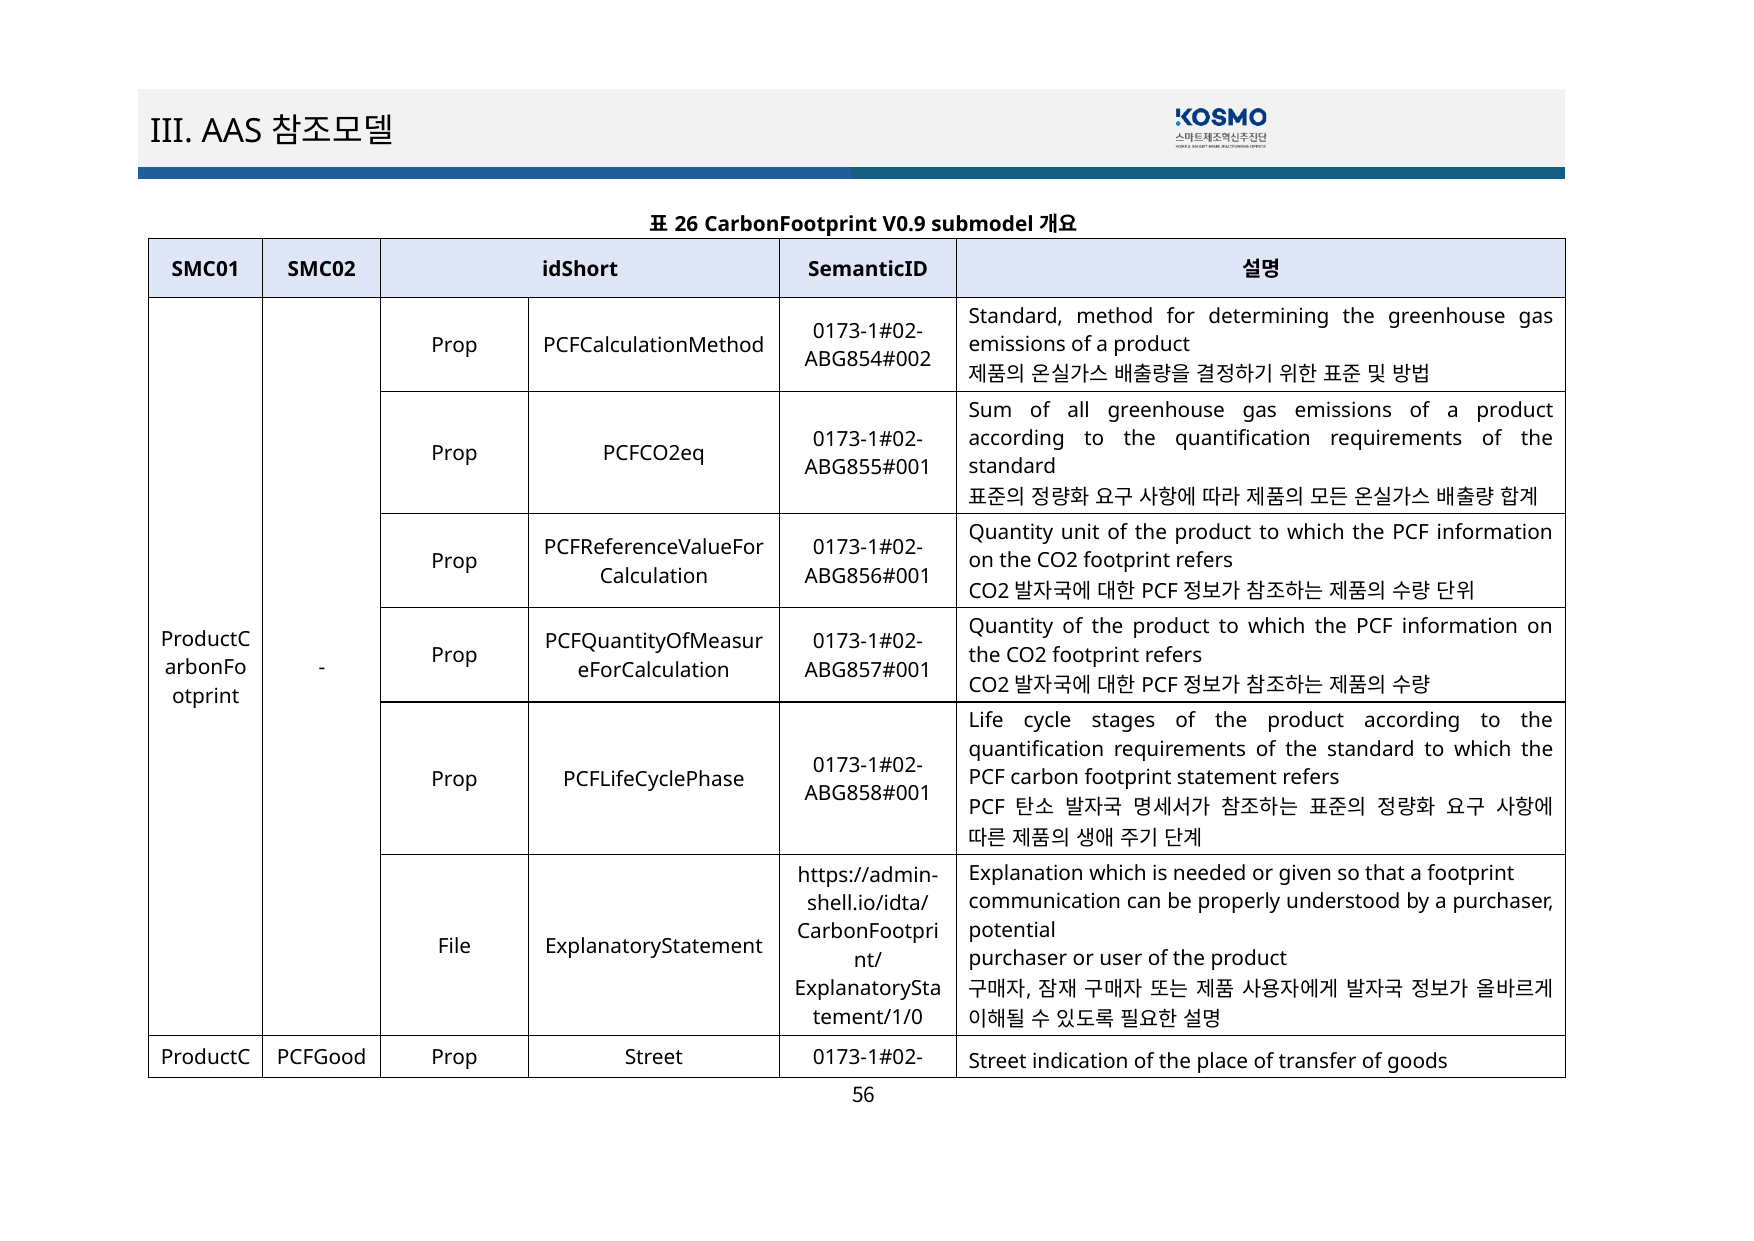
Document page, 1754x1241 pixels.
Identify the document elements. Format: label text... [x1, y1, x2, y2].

table_cell Prop [381, 298, 528, 391]
table_cell ExplanatoryStatement [529, 855, 779, 1035]
table_cell PCFQuantityOfMeasureForCalculation [529, 608, 779, 701]
table_header SMC01 [149, 239, 262, 297]
table_cell Prop [381, 1036, 528, 1077]
table_header idShort [381, 239, 779, 297]
table_header SemanticID [780, 239, 956, 297]
table_cell Street [529, 1036, 779, 1077]
table_cell 0173-1#02-ABG855#001 [780, 392, 956, 513]
table_cell Prop [381, 608, 528, 701]
table_cell 0173-1#02-ABH956#001 [780, 1036, 956, 1077]
table_header 설명 [957, 239, 1565, 297]
table_cell 0173-1#02-ABG857#001 [780, 608, 956, 701]
table_cell Prop [381, 514, 528, 607]
picture [1175, 108, 1267, 148]
table_header SMC02 [263, 239, 380, 297]
table_cell Prop [381, 703, 528, 854]
table_cell 0173-1#02-ABG854#002 [780, 298, 956, 391]
table_cell ProductCarbonFootprint [149, 1036, 262, 1077]
table_cell File [381, 855, 528, 1035]
table_cell PCFCO2eq [529, 392, 779, 513]
table_cell Street indication of the place of transfer of goods 화물이송장소의 도로표시 [957, 1036, 1565, 1077]
table_cell Life cycle stages of the product according to the quantification requirements of the standard to which the PCF carbon footprint statement refers PCF 탄소 발자국 명세서가 참조하는 표준의 정량화 요구 사항에 따른 제품의 생애 주기 단계 [957, 703, 1565, 854]
table_cell - [263, 298, 380, 1035]
table_cell PCFReferenceValueForCalculation [529, 514, 779, 607]
table_cell Quantity unit of the product to which the PCF information on the CO2 footprint refers CO2 발자국에 대한 PCF 정보가 참조하는 제품의 수량 단위 [957, 514, 1565, 607]
table_cell Sum of all greenhouse gas emissions of a product according to the quantification requirements of the standard 표준의 정량화 요구 사항에 따라 제품의 모든 온실가스 배출량 합계 [957, 392, 1565, 513]
table_cell PCFLifeCyclePhase [529, 703, 779, 854]
text 표 26 CarbonFootprint V0.9 submodel 개요 [150, 207, 1577, 238]
table_cell https://admin-shell.io/idta/CarbonFootprint/ExplanatoryStatement/1/0 [780, 855, 956, 1035]
table_cell PCFCalculationMethod [529, 298, 779, 391]
table_cell Prop [381, 392, 528, 513]
table_cell 0173-1#02-ABG856#001 [780, 514, 956, 607]
table_cell ProductCarbonFootprint [149, 298, 262, 1035]
table_cell Standard, method for determining the greenhouse gas emissions of a product 제품의 온실가스 배출량을 결정하기 위한 표준 및 방법 [957, 298, 1565, 391]
table_cell Quantity of the product to which the PCF information on the CO2 footprint refers CO2 발자국에 대한 PCF 정보가 참조하는 제품의 수량 [957, 608, 1565, 701]
table_cell Explanation which is needed or given so that a footprint communication can be properly understood by a purchaser, potential purchaser or user of the product 구매자, 잠재 구매자 또는 제품 사용자에게 발자국 정보가 올바르게 이해될 수 있도록 필요한 설명 [957, 855, 1565, 1035]
table_cell PCFGoodsAddressHandover [263, 1036, 380, 1077]
table_cell 0173-1#02-ABG858#001 [780, 703, 956, 854]
